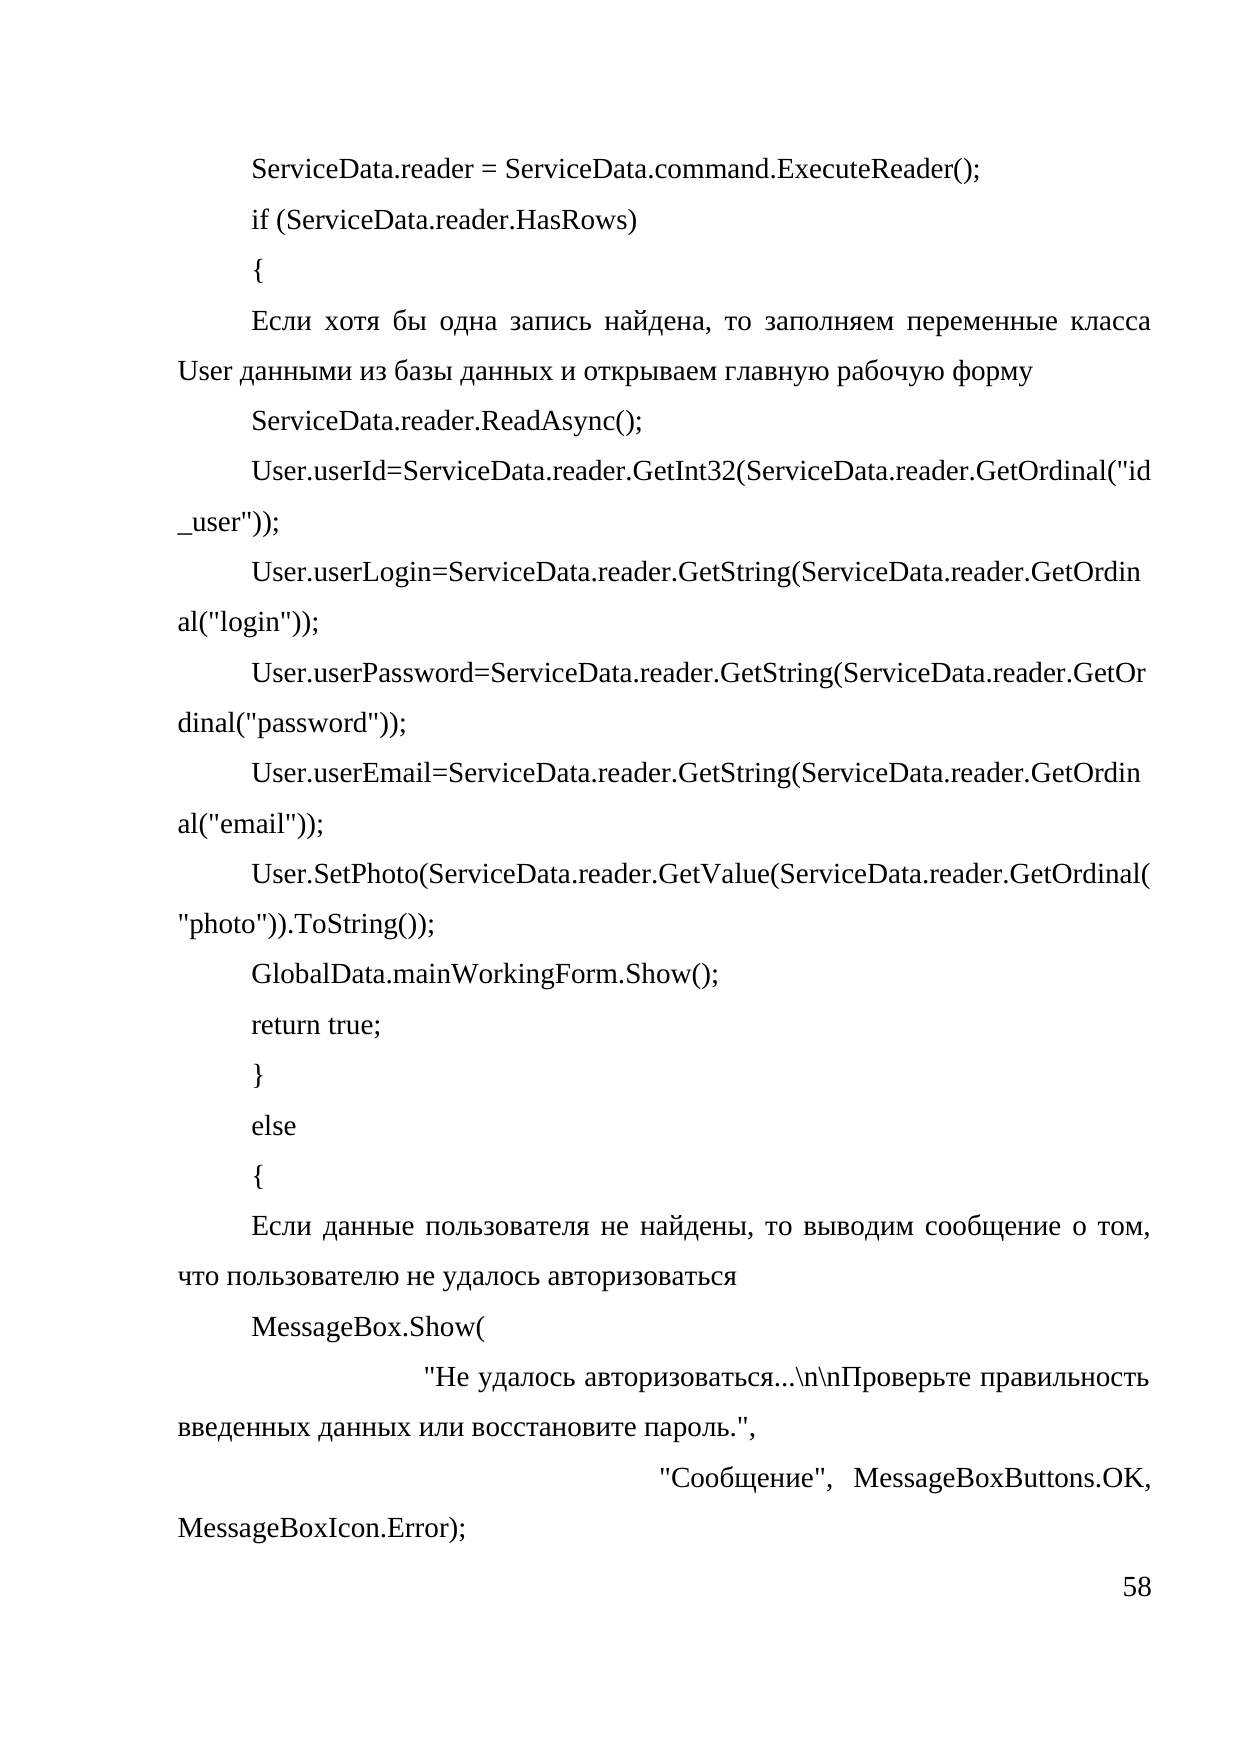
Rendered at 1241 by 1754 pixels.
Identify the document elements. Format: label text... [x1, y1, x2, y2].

text return true; [177, 1007, 1152, 1041]
text if (ServiceData.reader.HasRows) [177, 202, 1152, 236]
text ServiceData.reader = ServiceData.command.ExecuteReader(); [177, 152, 1152, 185]
text User.userId=ServiceData.reader.GetInt32(ServiceData.reader.GetOrdinal("id_user")); [177, 453, 1152, 537]
text User.userPassword=ServiceData.reader.GetString(ServiceData.reader.GetOrdinal("password")); [177, 655, 1152, 739]
text { [177, 1158, 1152, 1191]
text "Не удалось авторизоваться...\n\nПроверьте правильность введенных данных или восстановите пароль.", [177, 1359, 1152, 1443]
text User.SetPhoto(ServiceData.reader.GetValue(ServiceData.reader.GetOrdinal("photo")).ToString()); [177, 856, 1152, 940]
text User.userEmail=ServiceData.reader.GetString(ServiceData.reader.GetOrdinal("email")); [177, 755, 1152, 839]
text User.userLogin=ServiceData.reader.GetString(ServiceData.reader.GetOrdinal("login")); [177, 554, 1152, 638]
text GlobalData.mainWorkingForm.Show(); [177, 957, 1152, 990]
text Если хотя бы одна запись найдена, то заполняем переменные класcа User данными из базы данных и открываем главную рабочую форму [177, 303, 1152, 386]
text } [177, 1057, 1152, 1091]
text ServiceData.reader.ReadAsync(); [177, 403, 1152, 437]
text { [177, 252, 1152, 286]
text Если данные пользователя не найдены, то выводим сообщение о том, что пользователю не удалось авторизоваться [177, 1208, 1152, 1292]
text else [177, 1108, 1152, 1141]
text MessageBox.Show( [177, 1309, 1152, 1342]
text "Сообщение", MessageBoxButtons.OK, MessageBoxIcon.Error); [177, 1460, 1152, 1544]
